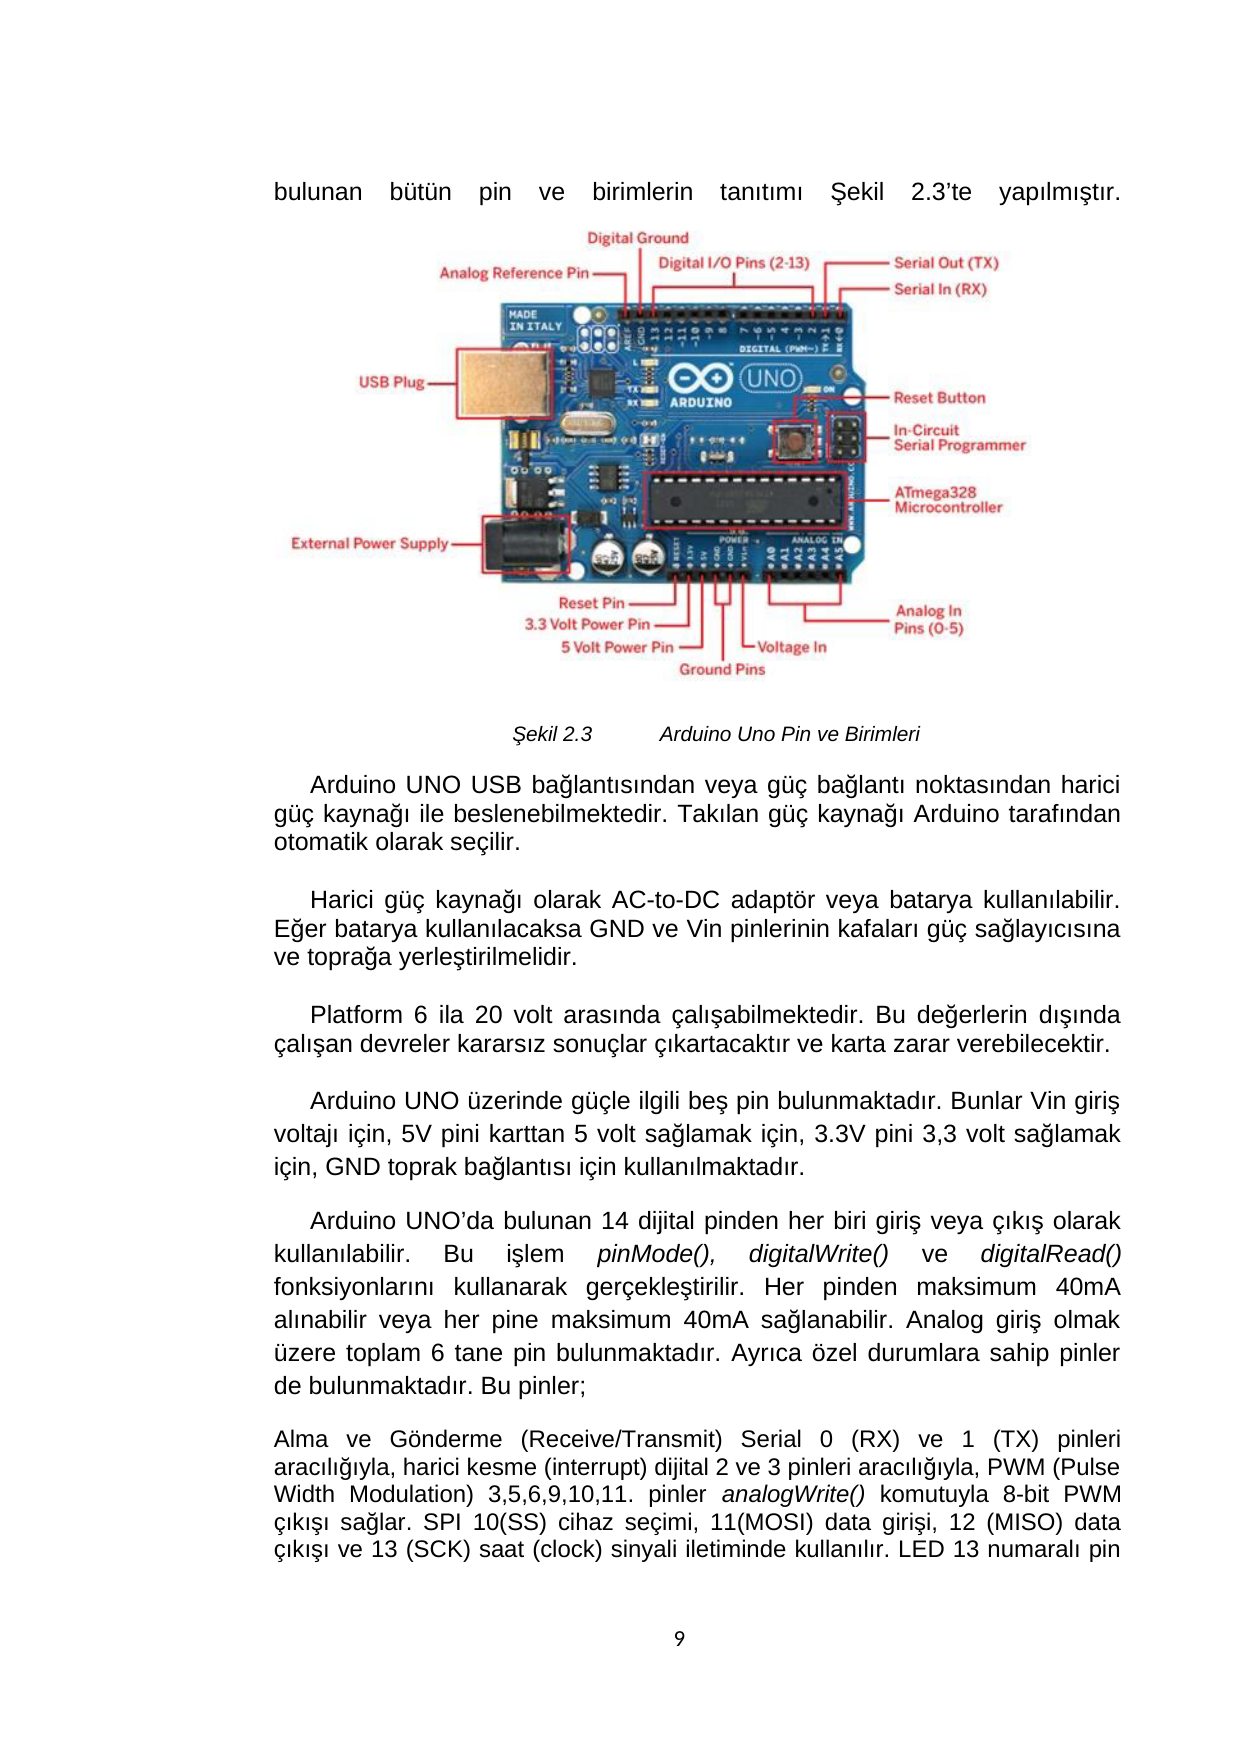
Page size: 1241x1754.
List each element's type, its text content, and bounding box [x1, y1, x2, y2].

text Arduino UNO üzerinde güçle ilgili beş pin bulunmaktadır. Bunlar Vin giriş voltajı için, 5V pini karttan 5 volt sağlamak için, 3.3V pini 3,3 volt sağlamak için, GND toprak bağlantısı için kullanılmaktadır. [274, 1086, 1122, 1181]
text Harici güç kaynağı olarak AC-to-DC adaptör veya batarya kullanılabilir. Eğer batarya kullanılacaksa GND ve Vin pinlerinin kafaları güç sağlayıcısına ve toprağa yerleştirilmelidir. [274, 885, 1122, 971]
text Arduino UNO USB bağlantısından veya güç bağlantı noktasından harici güç kaynağı ile beslenebilmektedir. Takılan güç kaynağı Arduino tarafından otomatik olarak seçilir. [274, 770, 1122, 856]
text Arduino Uno’nun üzerinde 14 dijital, 6 analog ve 6 güç pini olmak üzere toplam 26 pin bulunmaktadır. Dijital 14 pinden 6 tanesi PWM’de de kullanılabilmektedir. Ayrıca kartın interaktifliği için USB bağlantısı, güç tedariği için girişler bulunmaktadır. Arduino Uno platformunun üzerinde bulunan bütün pin ve birimlerin tanıtımı Şekil 2.3’te yapılmıştır. [274, 177, 1122, 697]
text Şekil 2.3 Arduino Uno Pin ve Birimleri [274, 722, 1122, 746]
text Platform 6 ila 20 volt arasında çalışabilmektedir. Bu değerlerin dışında çalışan devreler kararsız sonuçlar çıkartacaktır ve karta zarar verebilecektir. [274, 1000, 1122, 1057]
text Arduino UNO’da bulunan 14 dijital pinden her biri giriş veya çıkış olarak kullanılabilir. Bu işlem pinMode(), digitalWrite() ve digitalRead() fonksiyonlarını kullanarak gerçekleştirilir. Her pinden maksimum 40mA alınabilir veya her pine maksimum 40mA sağlanabilir. Analog giriş olmak üzere toplam 6 tane pin bulunmaktadır. Ayrıca özel durumlara sahip pinler de bulunmaktadır. Bu pinler; [274, 1206, 1122, 1400]
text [274, 1425, 1122, 1563]
